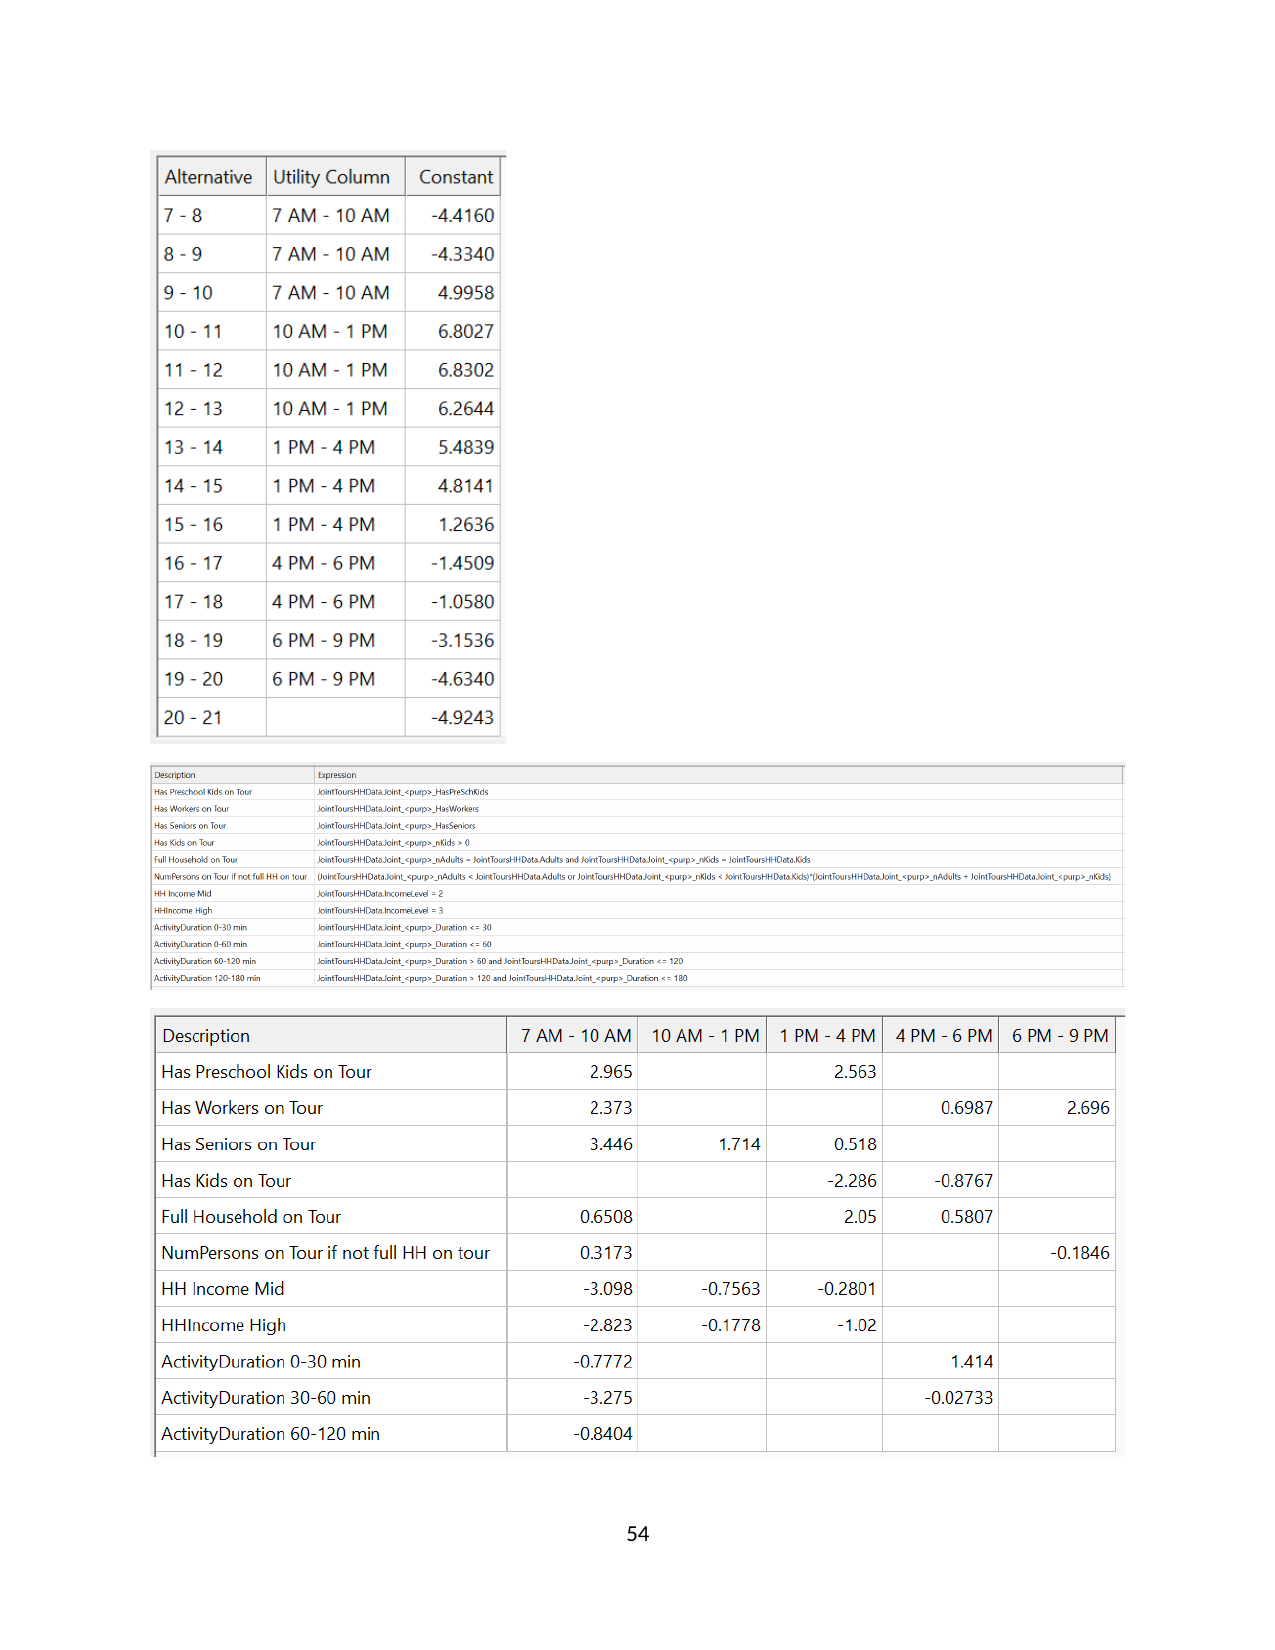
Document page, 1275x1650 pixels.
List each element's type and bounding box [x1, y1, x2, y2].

picture [150, 762, 1125, 990]
picture [150, 1008, 1125, 1457]
picture [150, 150, 507, 744]
